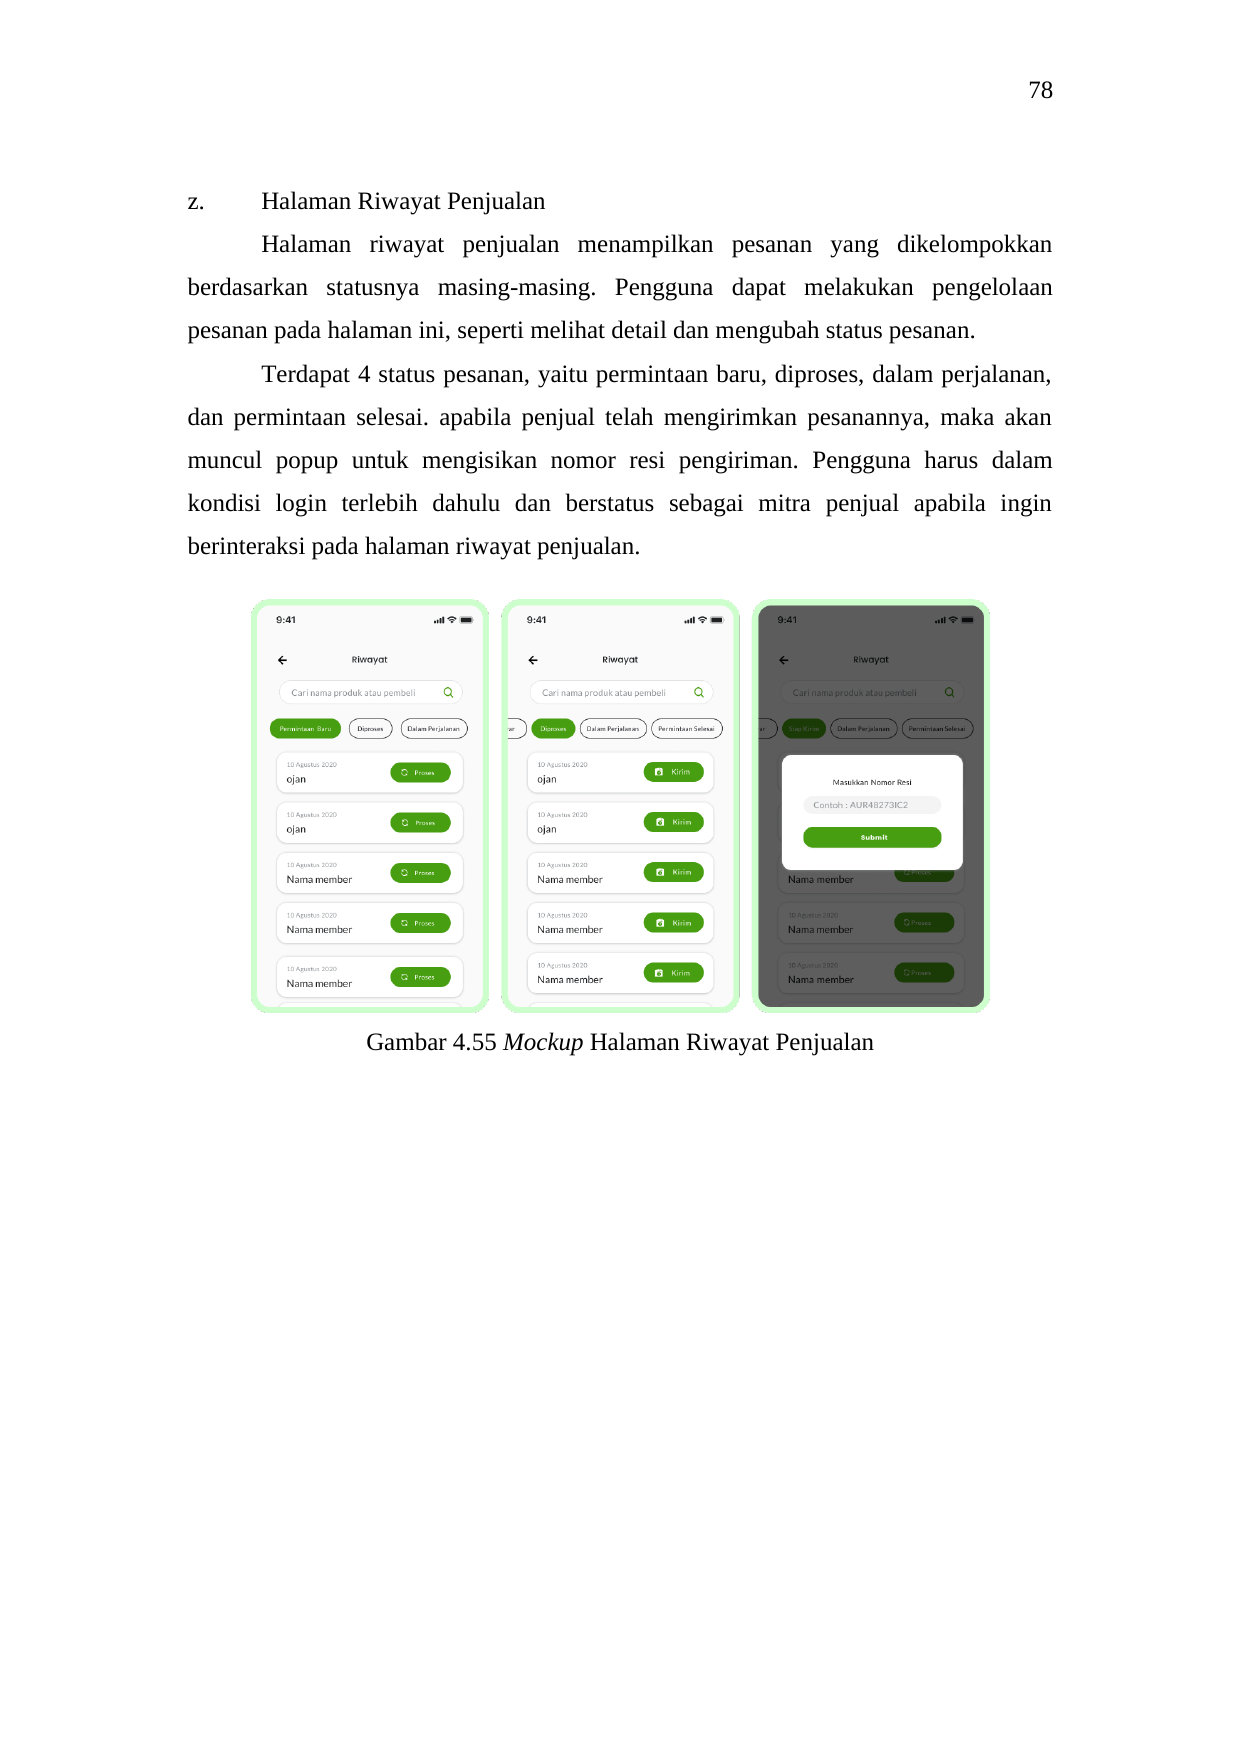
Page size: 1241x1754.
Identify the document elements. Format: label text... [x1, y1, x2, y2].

list Halaman Riwayat Penjualan [187, 186, 1053, 215]
picture [250, 599, 990, 1013]
text Halaman riwayat penjualan menampilkan pesanan yang dikelompokkan berdasarkan statusnya masing-masing. Pengguna dapat melakukan pengelolaan pesanan pada halaman ini, seperti melihat detail dan mengubah status pesanan. [187, 229, 1053, 344]
text Terdapat 4 status pesanan, yaitu permintaan baru, diproses, dalam perjalanan, dan permintaan selesai. apabila penjual telah mengirimkan pesanannya, maka akan muncul popup untuk mengisikan nomor resi pengiriman. Pengguna harus dalam kondisi login terlebih dahulu dan berstatus sebagai mitra penjual apabila ingin berinteraksi pada halaman riwayat penjualan. [187, 359, 1053, 560]
